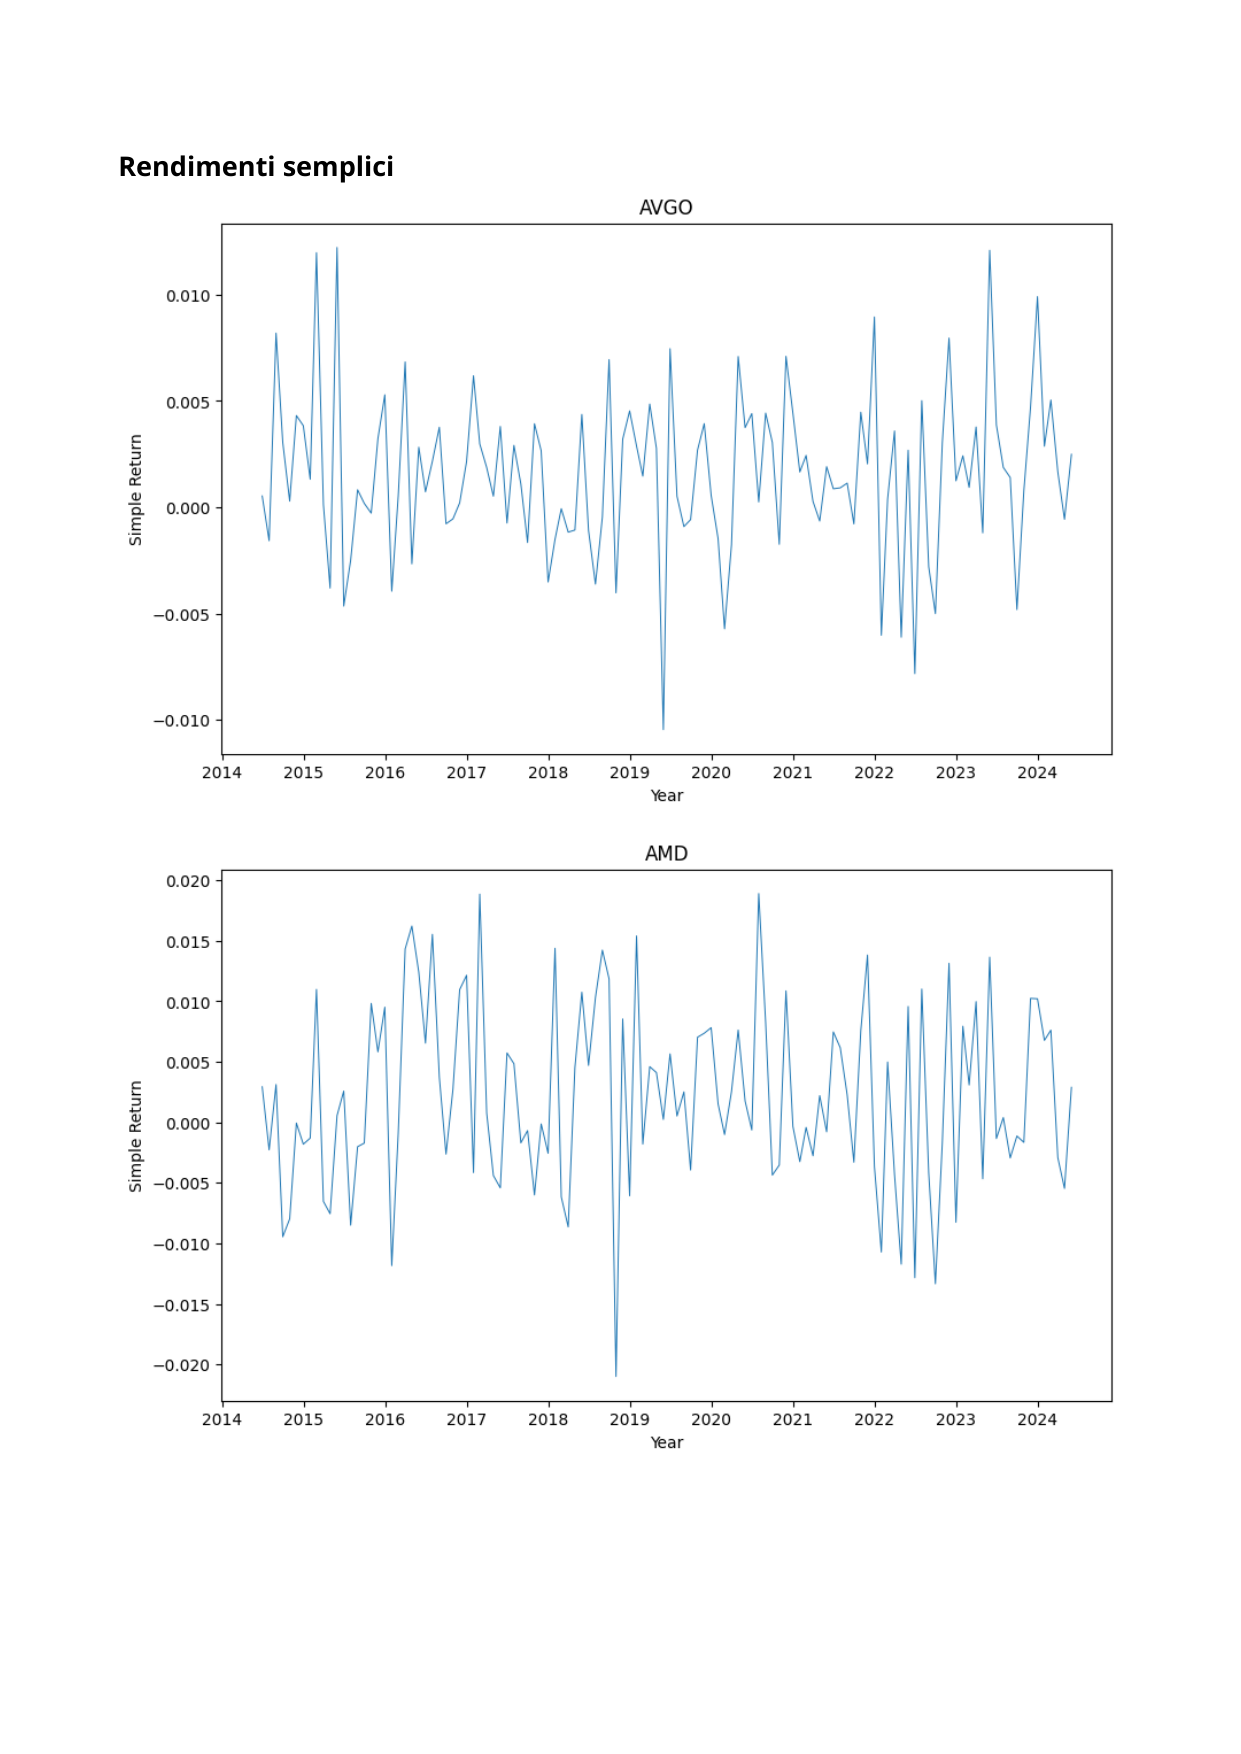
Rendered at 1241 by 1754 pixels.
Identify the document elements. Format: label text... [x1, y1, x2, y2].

picture [118, 833, 1123, 1462]
picture [118, 187, 1123, 815]
subtitle Rendimenti semplici [118, 148, 1122, 184]
